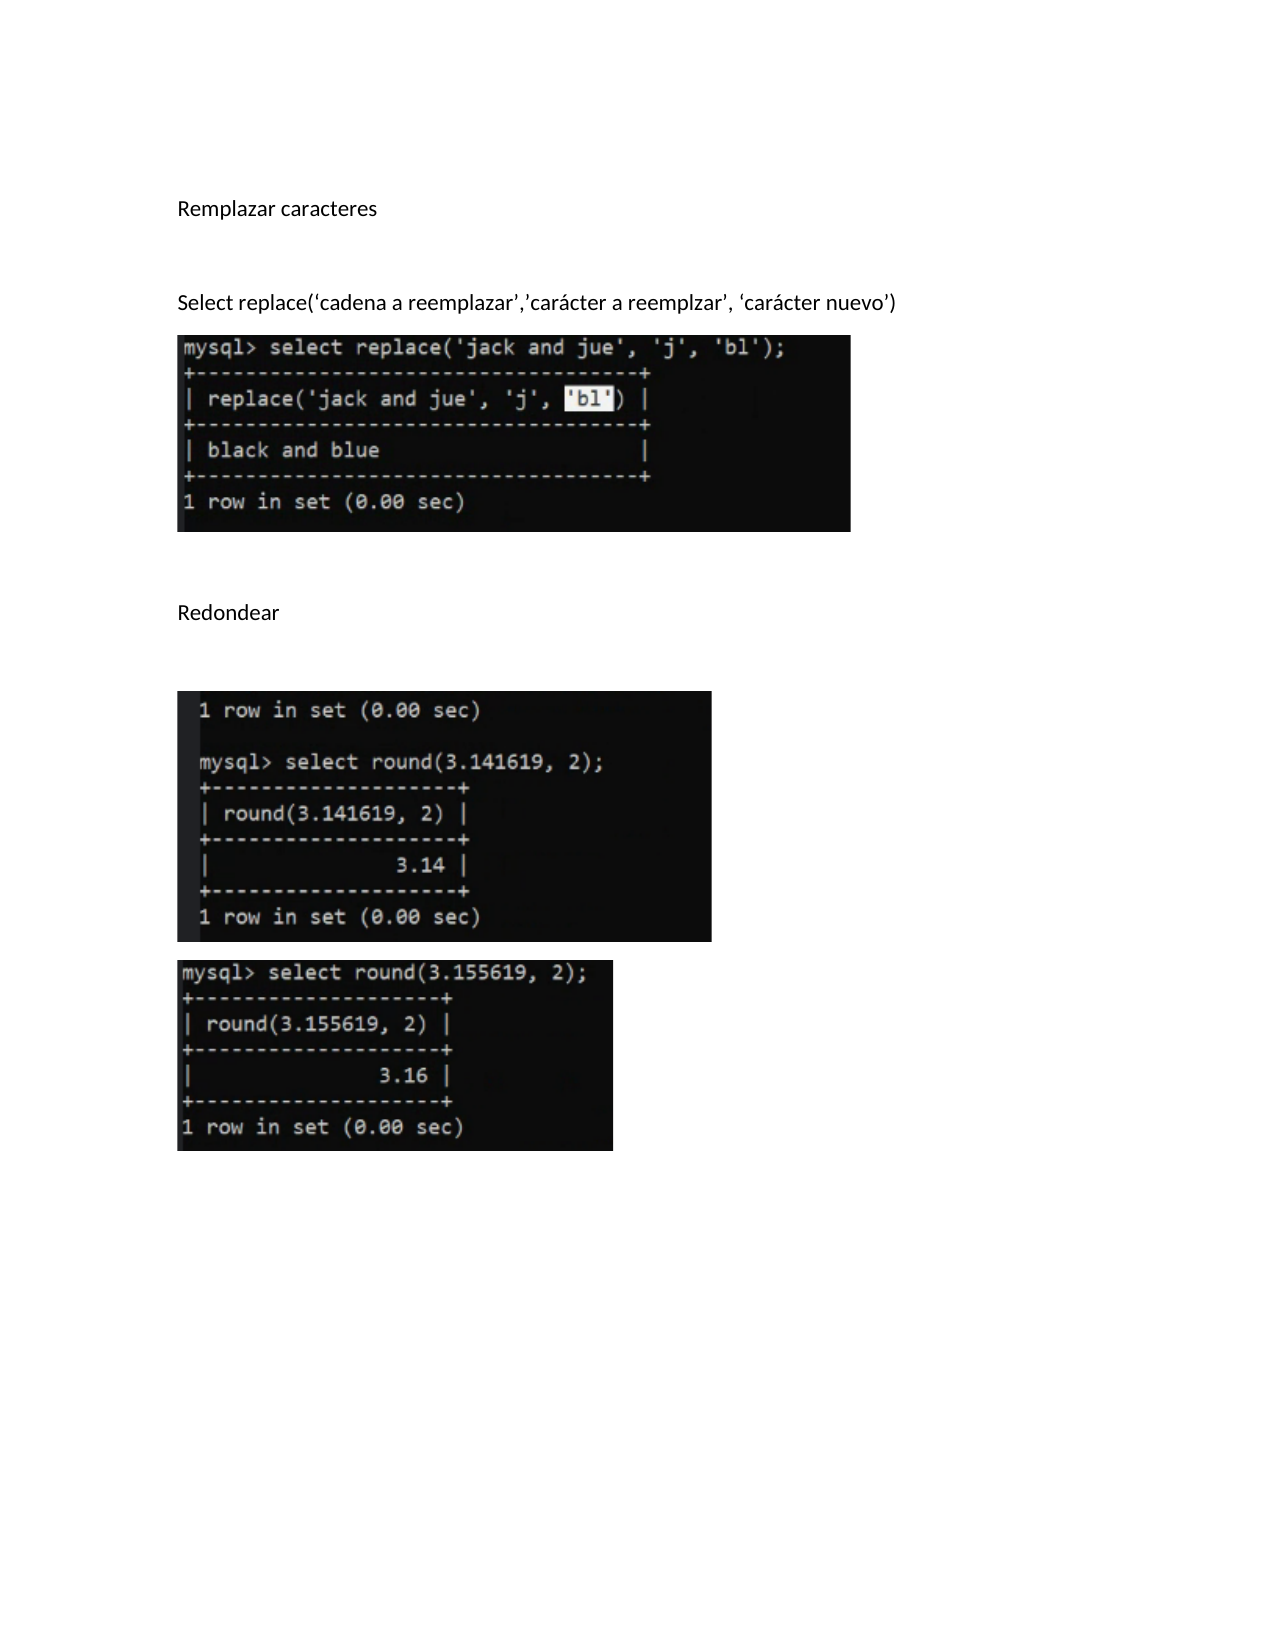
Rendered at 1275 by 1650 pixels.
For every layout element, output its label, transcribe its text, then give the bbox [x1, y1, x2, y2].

text Remplazar caracteres [177, 194, 1098, 222]
text Select replace(‘cadena a reemplazar’,’carácter a reemplzar’, ‘carácter nuevo’) [177, 288, 1098, 316]
text Redondear [177, 598, 1098, 626]
picture [177, 960, 614, 1151]
picture [177, 691, 712, 942]
picture [177, 335, 851, 532]
